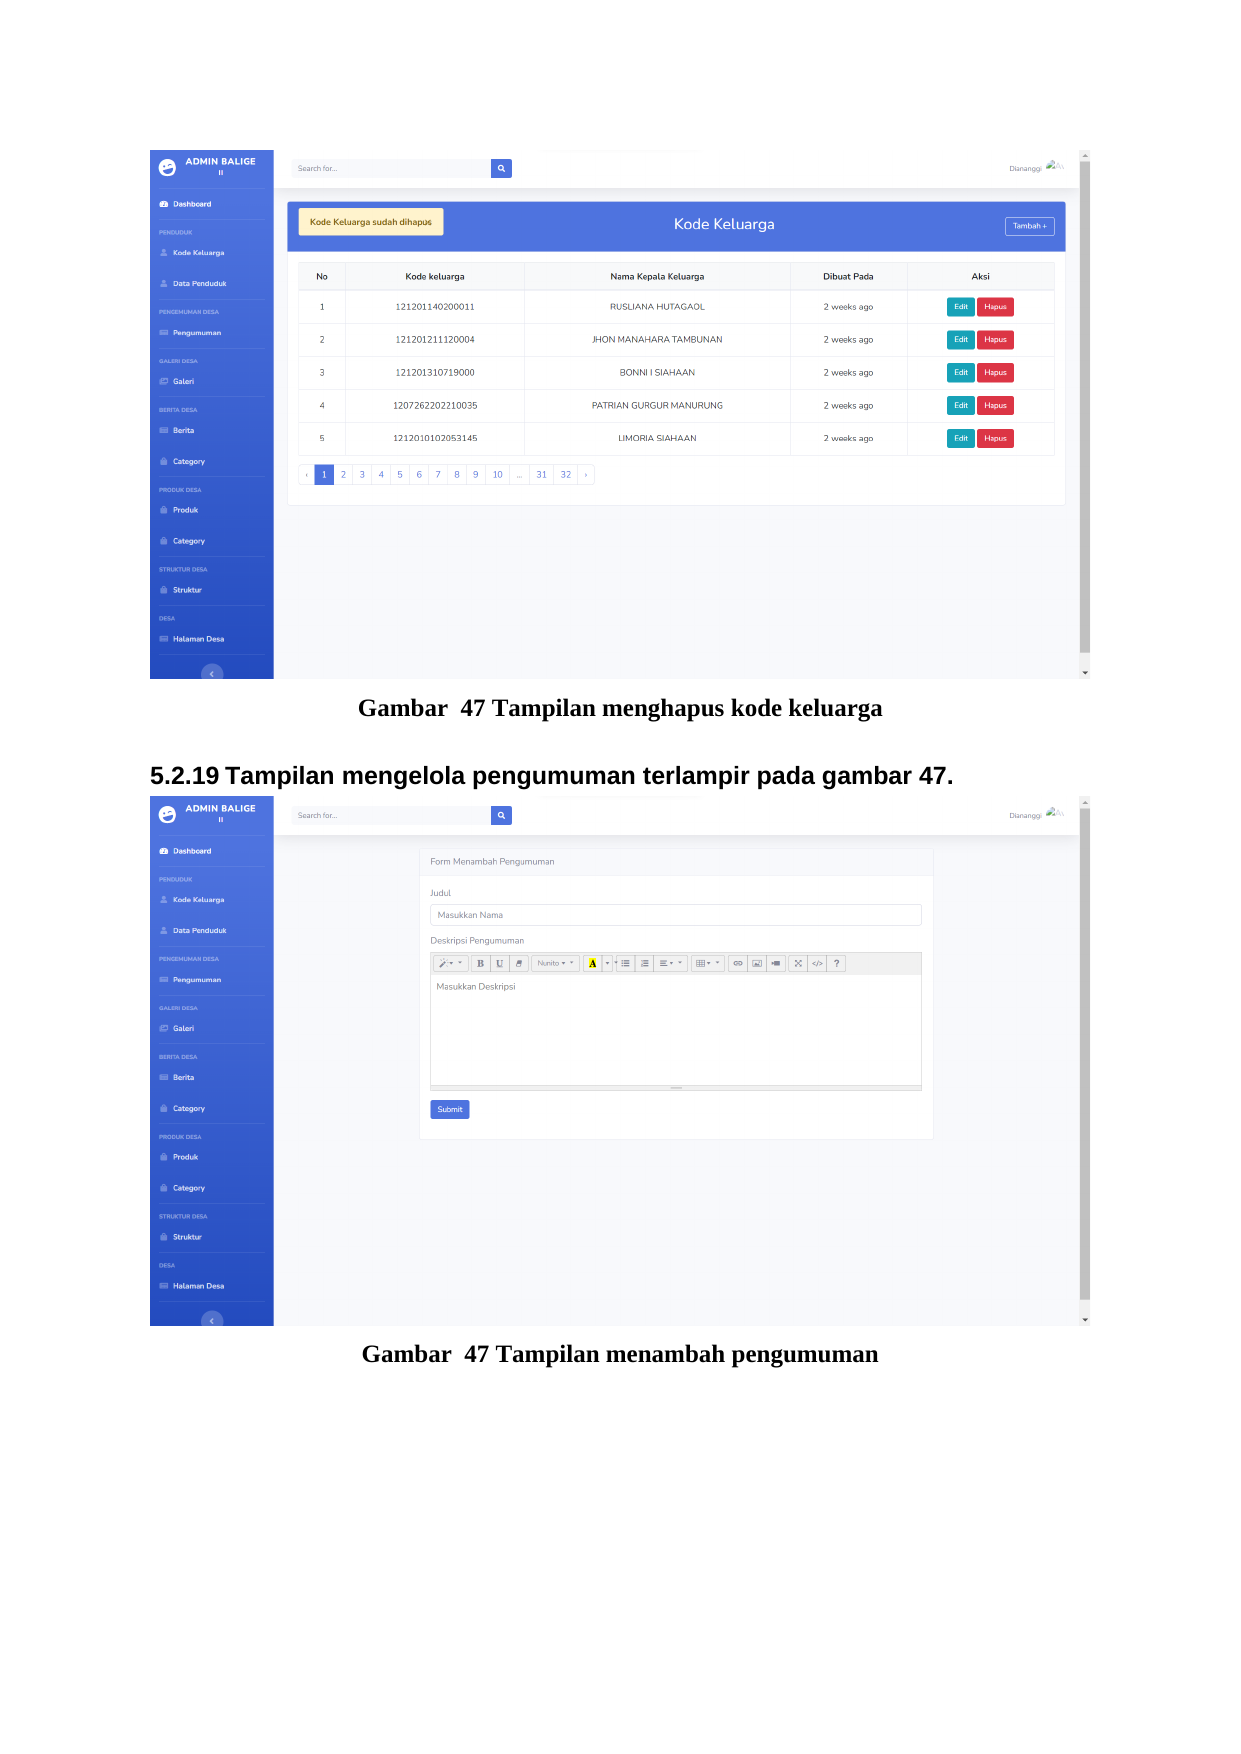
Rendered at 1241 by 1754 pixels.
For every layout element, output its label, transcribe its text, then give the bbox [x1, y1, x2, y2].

picture [150, 796, 1091, 1326]
picture [150, 150, 1091, 679]
text Gambar 47 Tampilan menghapus kode keluarga [150, 693, 1090, 722]
subtitle Tampilan mengelola pengumuman terlampir pada gambar 47. [150, 761, 1090, 790]
text Gambar 47 Tampilan menambah pengumuman [150, 1339, 1090, 1368]
